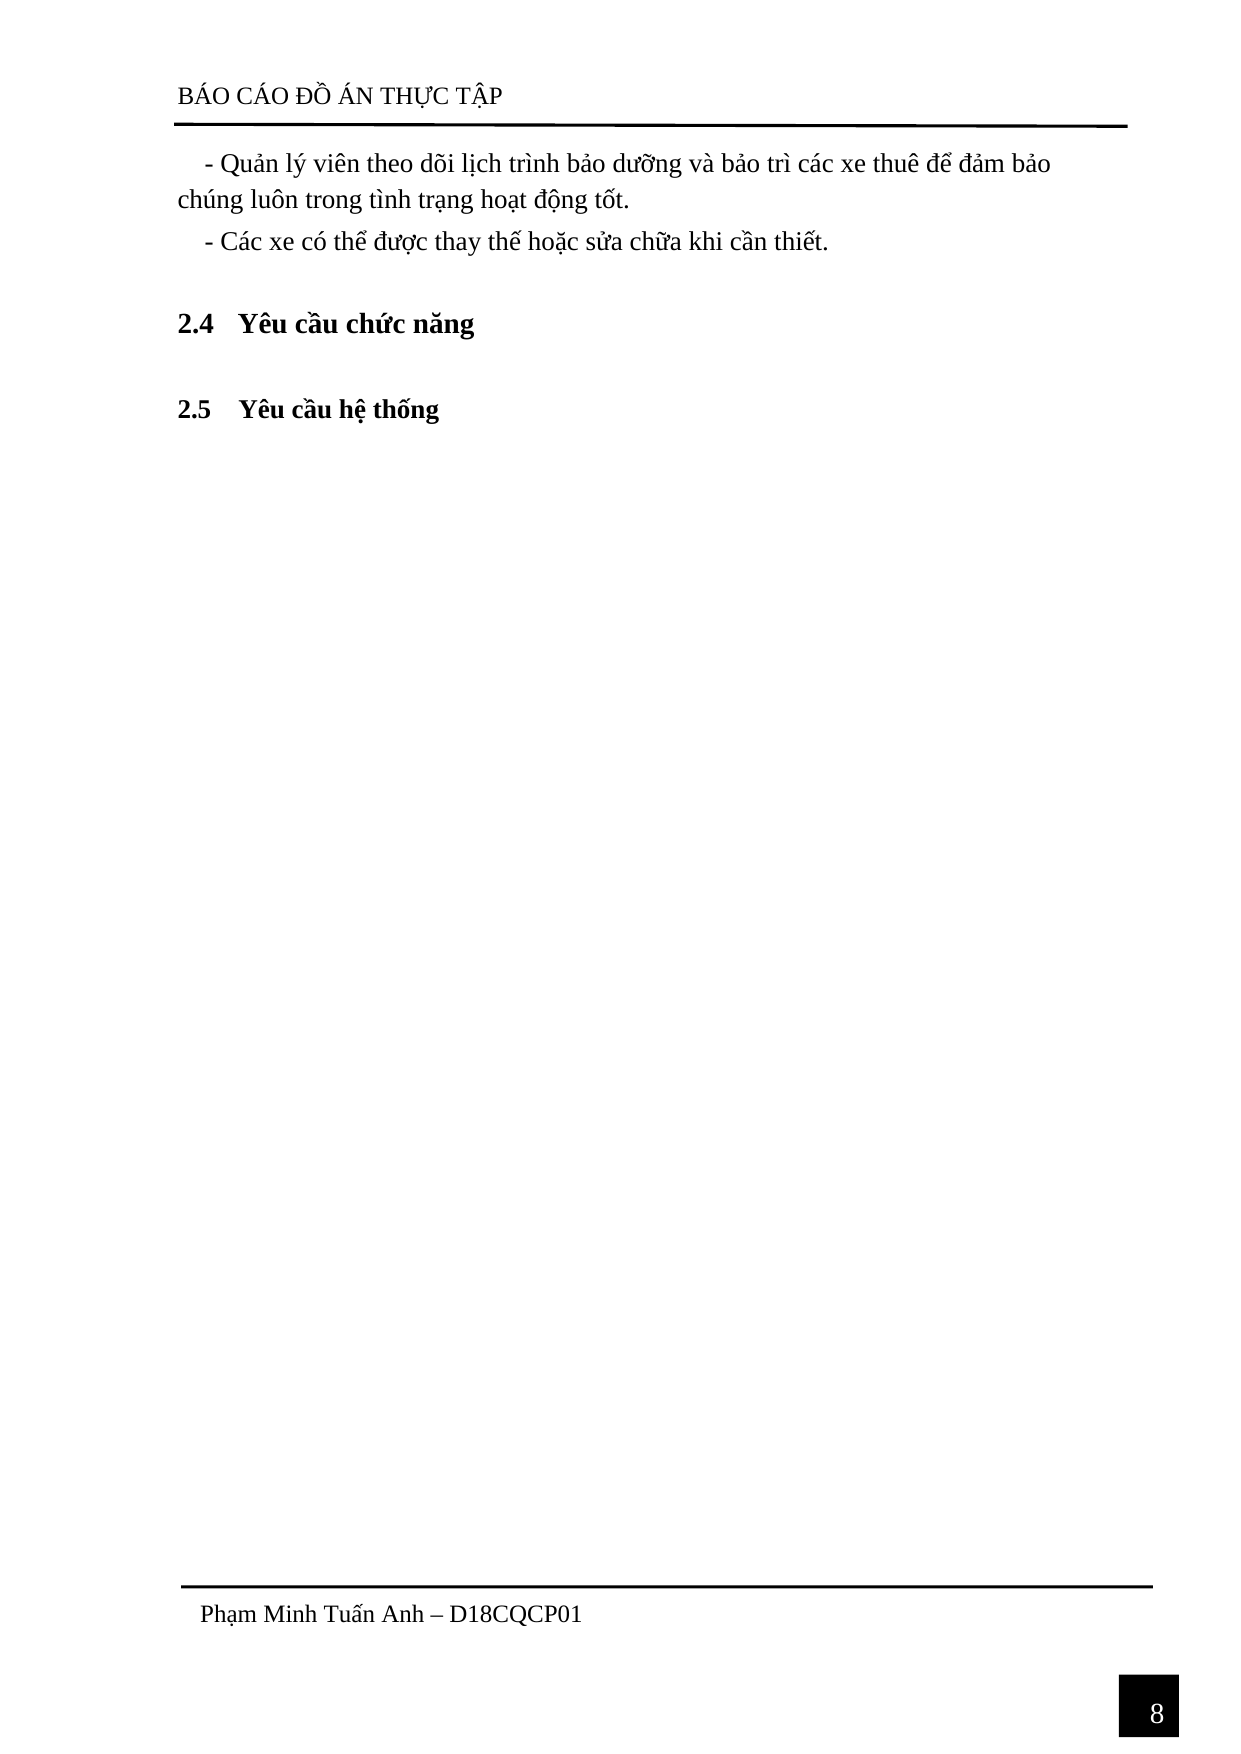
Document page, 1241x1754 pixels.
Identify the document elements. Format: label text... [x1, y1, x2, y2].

text 2.5 Yêu cầu hệ thống [177, 393, 1122, 424]
text - Các xe có thể được thay thế hoặc sửa chữa khi cần thiết. [177, 225, 1122, 256]
subtitle Yêu cầu chức năng [177, 306, 1122, 340]
text - Quản lý viên theo dõi lịch trình bảo dưỡng và bảo trì các xe thuê để đảm bảo chúng luôn trong tình trạng hoạt động tốt. [177, 147, 1122, 214]
